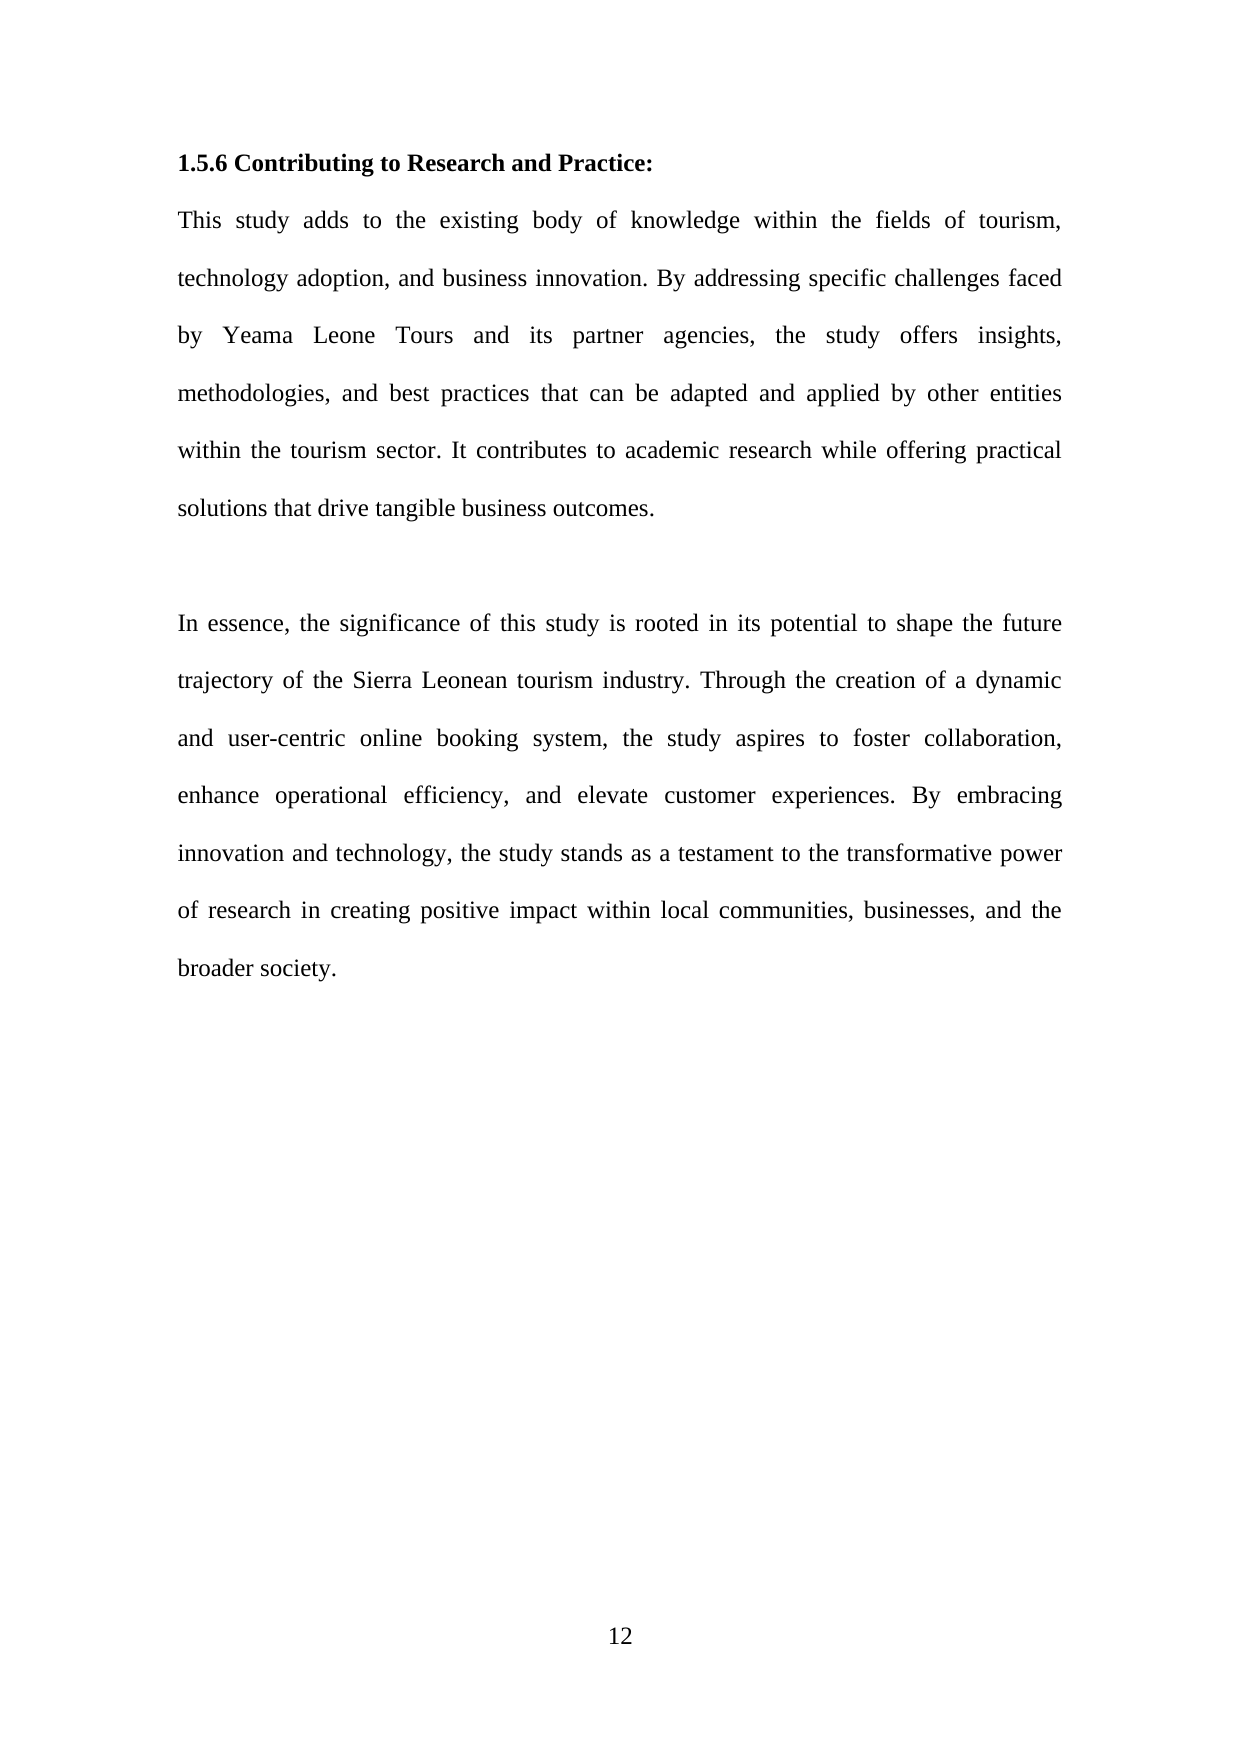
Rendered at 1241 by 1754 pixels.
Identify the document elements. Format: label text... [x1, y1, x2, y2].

subtitle 1.5.6 Contributing to Research and Practice: [177, 148, 1063, 176]
text In essence, the significance of this study is rooted in its potential to shape the future trajectory of the Sierra Leonean tourism industry. Through the creation of a dynamic and user-centric online booking system, the study aspires to foster collaboration, enhance operational efficiency, and elevate customer experiences. By embracing innovation and technology, the study stands as a testament to the transformative power of research in creating positive impact within local communities, businesses, and the broader society. [177, 608, 1063, 981]
text This study adds to the existing body of knowledge within the fields of tourism, technology adoption, and business innovation. By addressing specific challenges faced by Yeama Leone Tours and its partner agencies, the study offers insights, methodologies, and best practices that can be adapted and applied by other entities within the tourism sector. It contributes to academic research while offering practical solutions that drive tangible business outcomes. [177, 205, 1063, 521]
